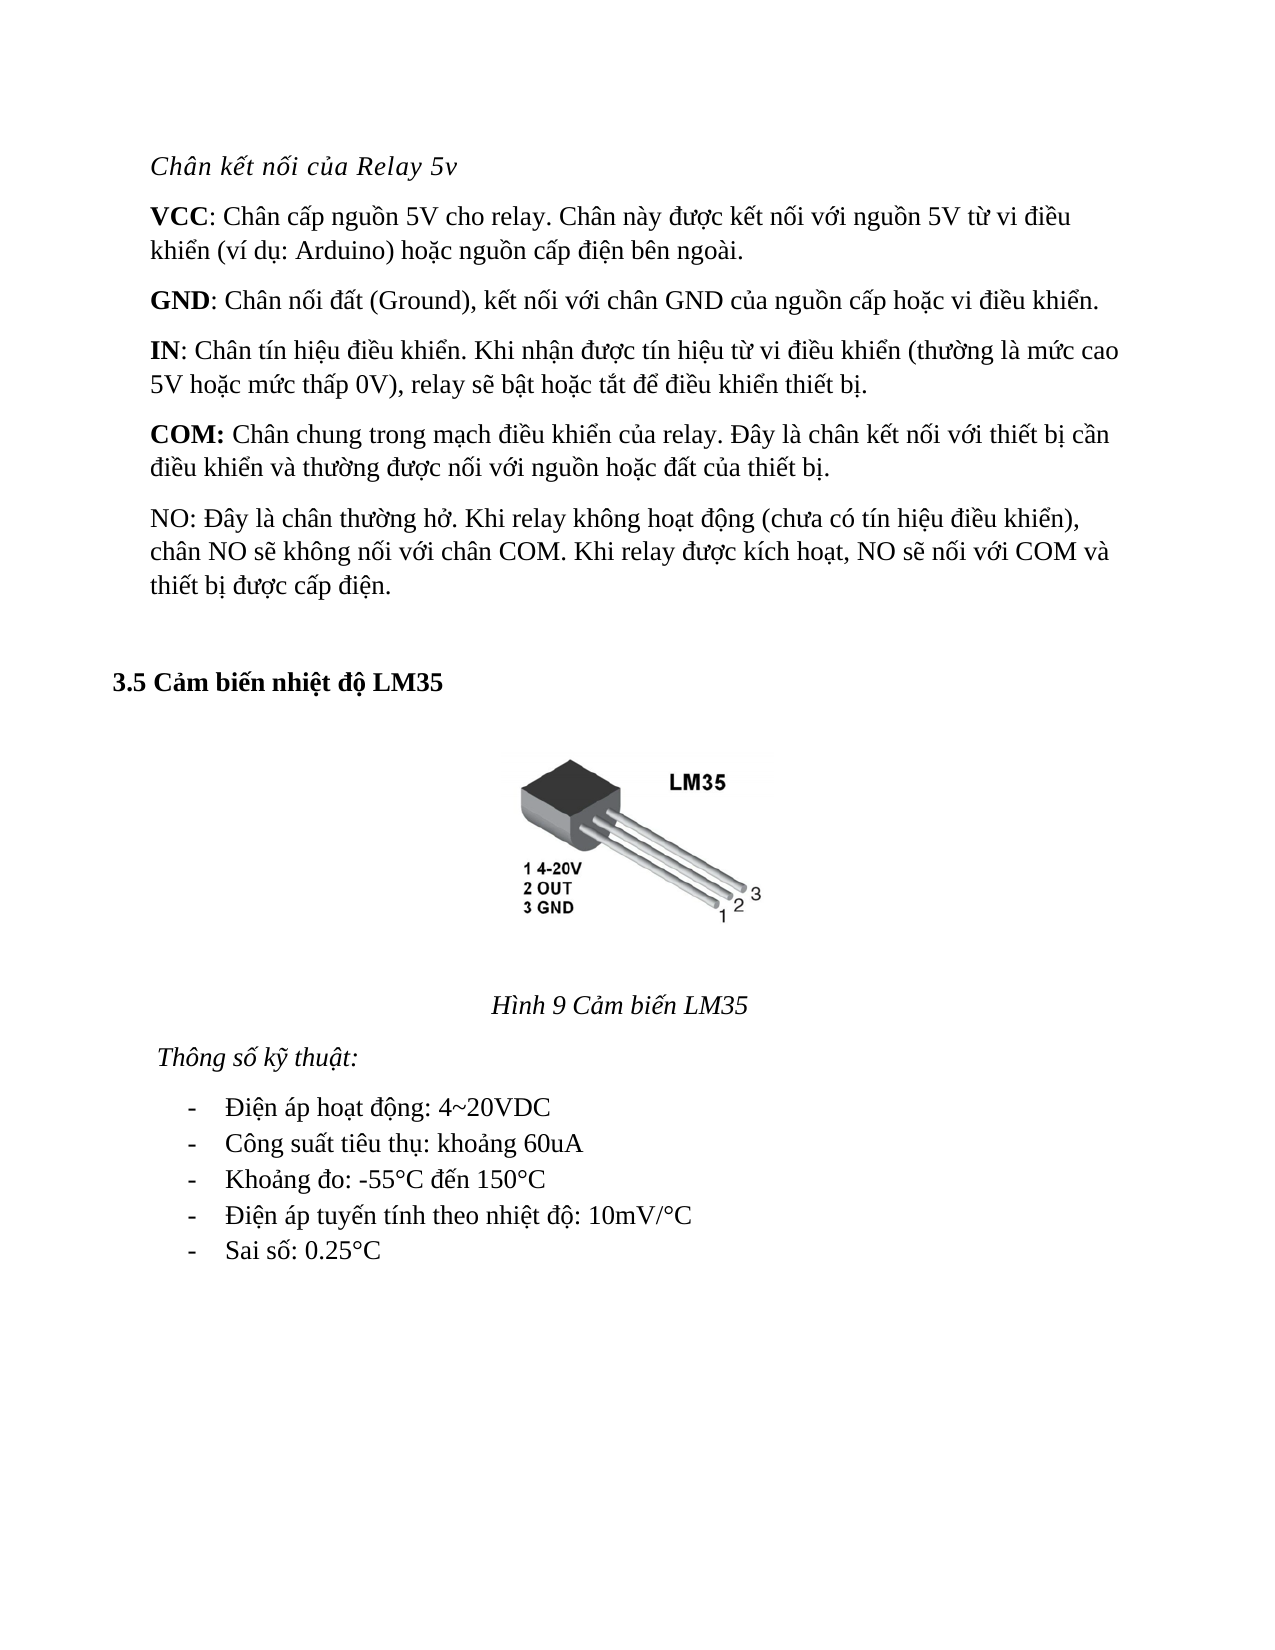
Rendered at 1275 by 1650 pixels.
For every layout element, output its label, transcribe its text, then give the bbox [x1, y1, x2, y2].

list Điện áp hoạt động: 4~20VDC [187, 1092, 1125, 1123]
picture [500, 705, 775, 979]
list Khoảng đo: -55°C đến 150°C [187, 1163, 1125, 1194]
list Sai số: 0.25°C [187, 1234, 1125, 1266]
subtitle 3.5 Cảm biến nhiệt độ LM35 [112, 666, 1125, 697]
text COM: Chân chung trong mạch điều khiển của relay. Đây là chân kết nối với thiết bị cần điều khiển và thường được nối với nguồn hoặc đất của thiết bị. [150, 418, 1125, 483]
text Chân kết nối của Relay 5v [150, 150, 1125, 181]
text VCC: Chân cấp nguồn 5V cho relay. Chân này được kết nối với nguồn 5V từ vi điều khiển (ví dụ: Arduino) hoặc nguồn cấp điện bên ngoài. [150, 200, 1125, 265]
text GND: Chân nối đất (Ground), kết nối với chân GND của nguồn cấp hoặc vi điều khiển. [150, 284, 1125, 315]
list Điện áp tuyến tính theo nhiệt độ: 10mV/°C [187, 1199, 1125, 1230]
list Công suất tiêu thụ: khoảng 60uA [187, 1127, 1125, 1158]
text NO: Đây là chân thường hở. Khi relay không hoạt động (chưa có tín hiệu điều khiển), chân NO sẽ không nối với chân COM. Khi relay được kích hoạt, NO sẽ nối với COM và thiết bị được cấp điện. [150, 502, 1125, 600]
text Thông số kỹ thuật: [150, 699, 1125, 1072]
text IN: Chân tín hiệu điều khiển. Khi nhận được tín hiệu từ vi điều khiển (thường là mức cao 5V hoặc mức thấp 0V), relay sẽ bật hoặc tắt để điều khiển thiết bị. [150, 334, 1125, 399]
